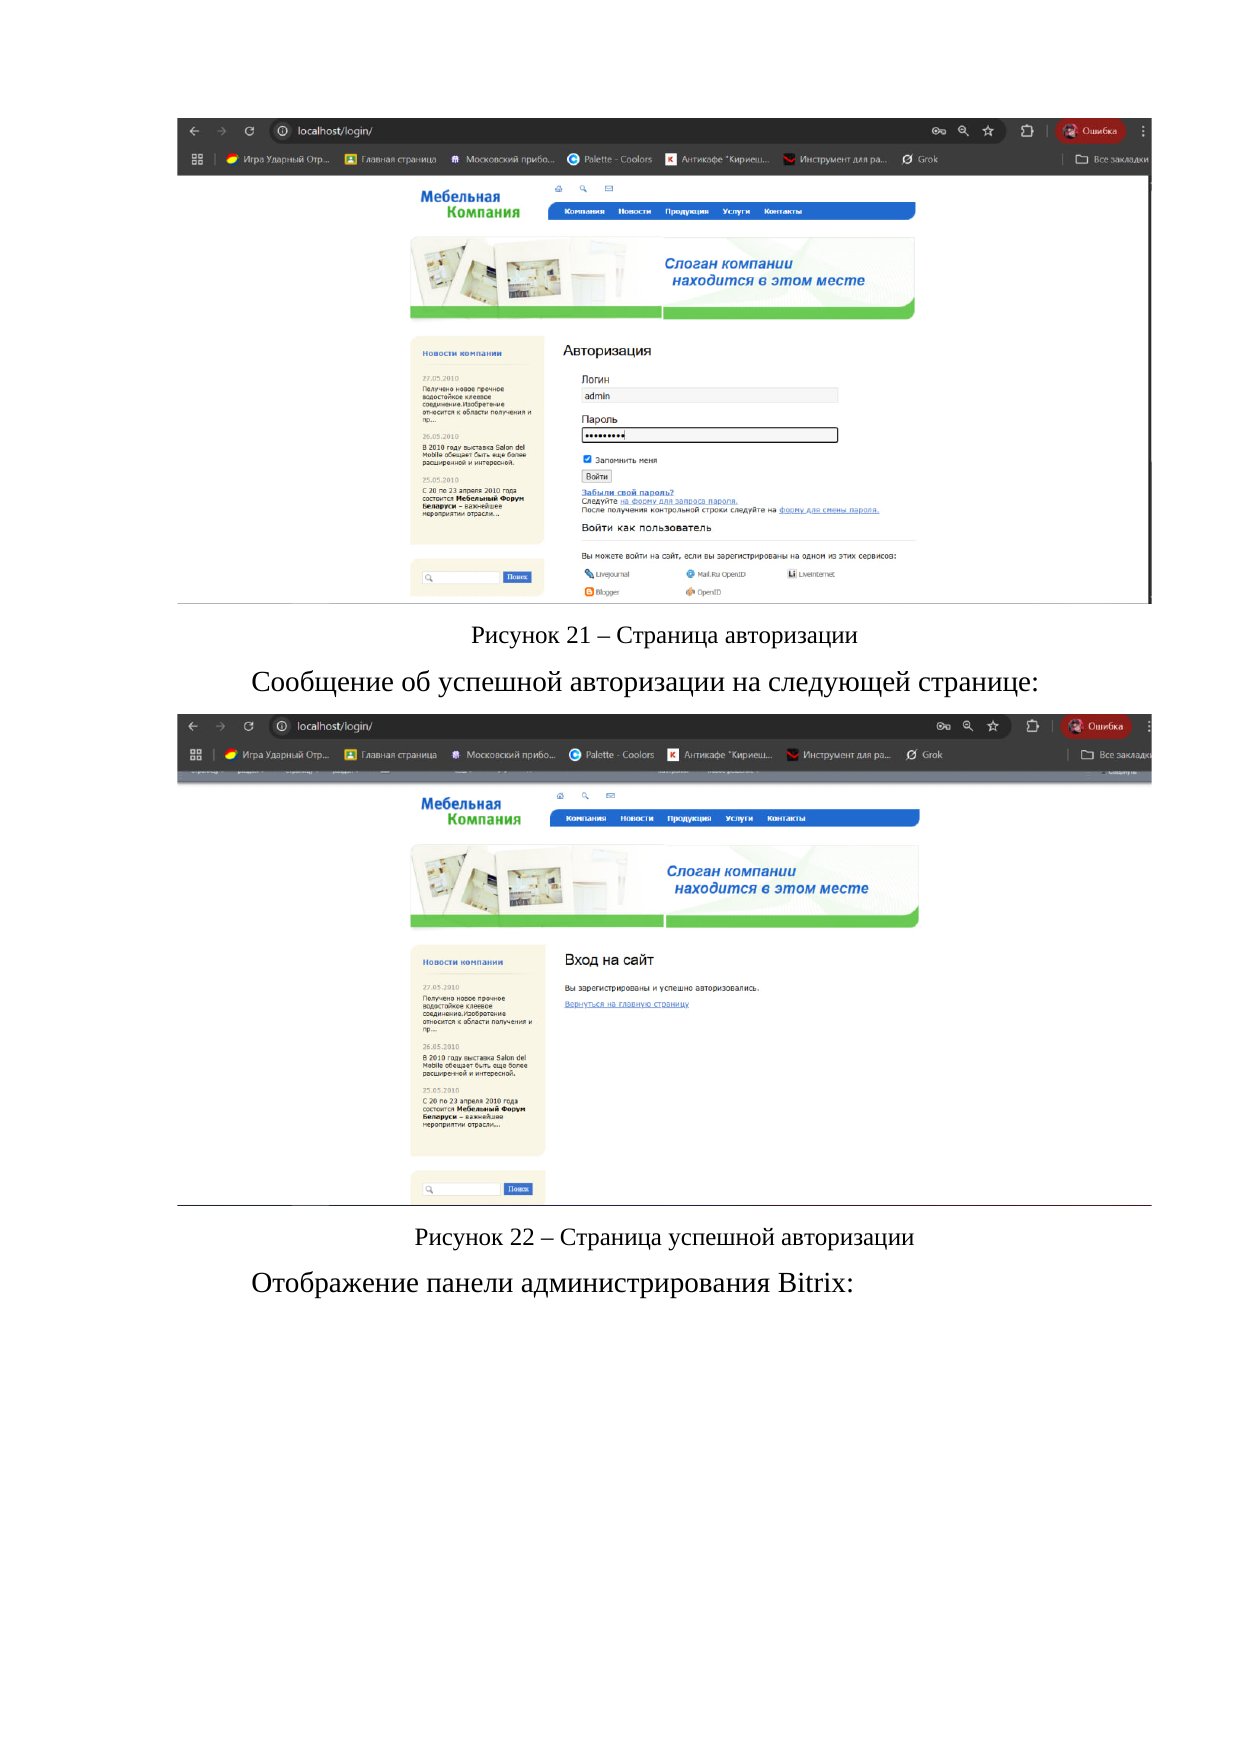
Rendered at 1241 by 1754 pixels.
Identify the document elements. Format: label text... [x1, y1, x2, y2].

text Рисунок 22 – Страница успешной авторизации [177, 1222, 1152, 1251]
text Отображение панели администрирования Bitrix: [177, 1265, 1152, 1298]
picture [177, 714, 1152, 1206]
text Сообщение об успешной авторизации на следующей странице: [177, 664, 1152, 697]
picture [177, 118, 1152, 604]
text Рисунок 21 – Страница авторизации [177, 621, 1152, 649]
